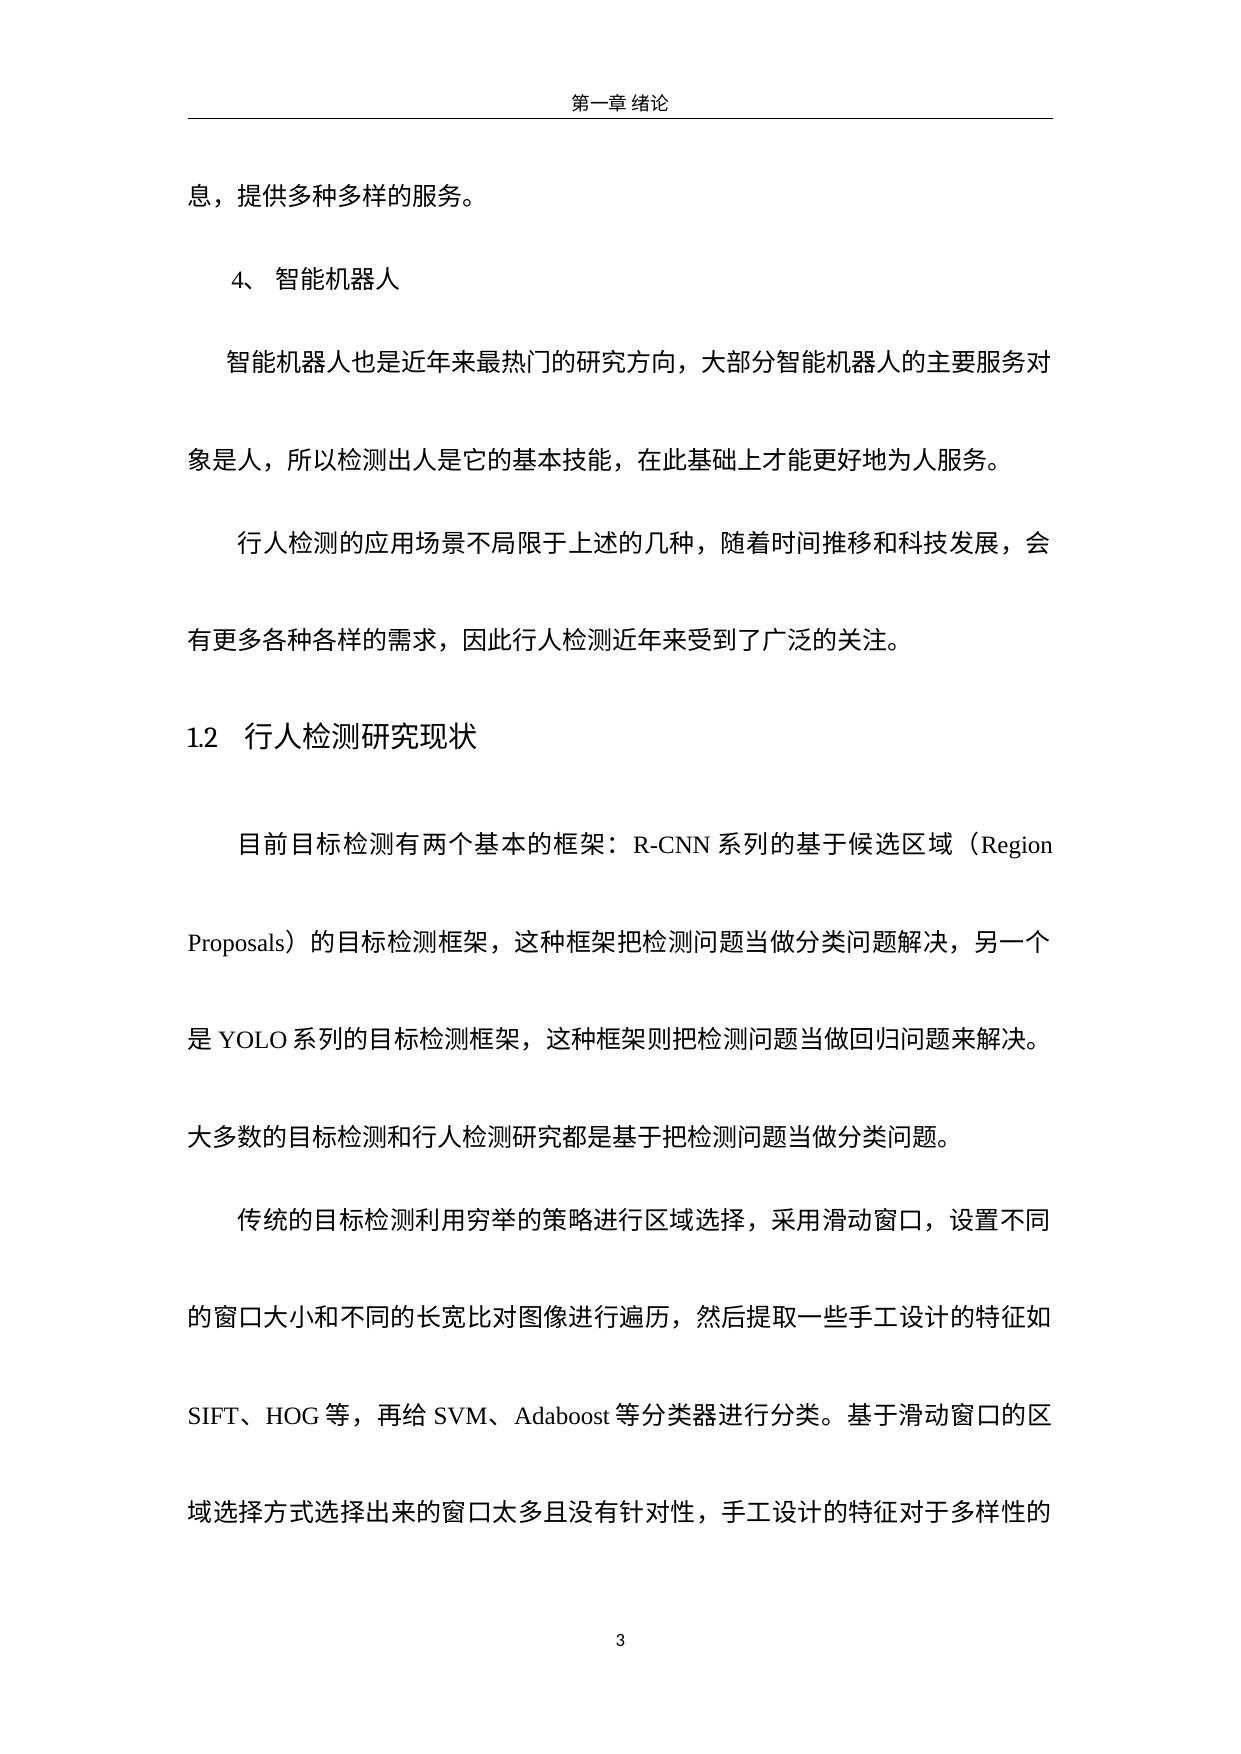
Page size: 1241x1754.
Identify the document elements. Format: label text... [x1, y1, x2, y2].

text 智能机器人也是近年来最热门的研究方向，大部分智能机器人的主要服务对象是人，所以检测出人是它的基本技能，在此基础上才能更好地为人服务。 [187, 328, 1053, 491]
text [187, 162, 1053, 227]
list 智能机器人 [231, 245, 1053, 310]
list 行人检测研究现状 [187, 702, 1053, 767]
text 行人检测的应用场景不局限于上述的几种，随着时间推移和科技发展，会有更多各种各样的需求，因此行人检测近年来受到了广泛的关注。 [187, 509, 1053, 671]
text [187, 1186, 1053, 1543]
text 目前目标检测有两个基本的框架：R-CNN系列的基于候选区域（Region Proposals）的目标检测框架，这种框架把检测问题当做分类问题解决，另一个是YOLO系列的目标检测框架，这种框架则把检测问题当做回归问题来解决。大多数的目标检测和行人检测研究都是基于把检测问题当做分类问题。 [187, 810, 1053, 1168]
